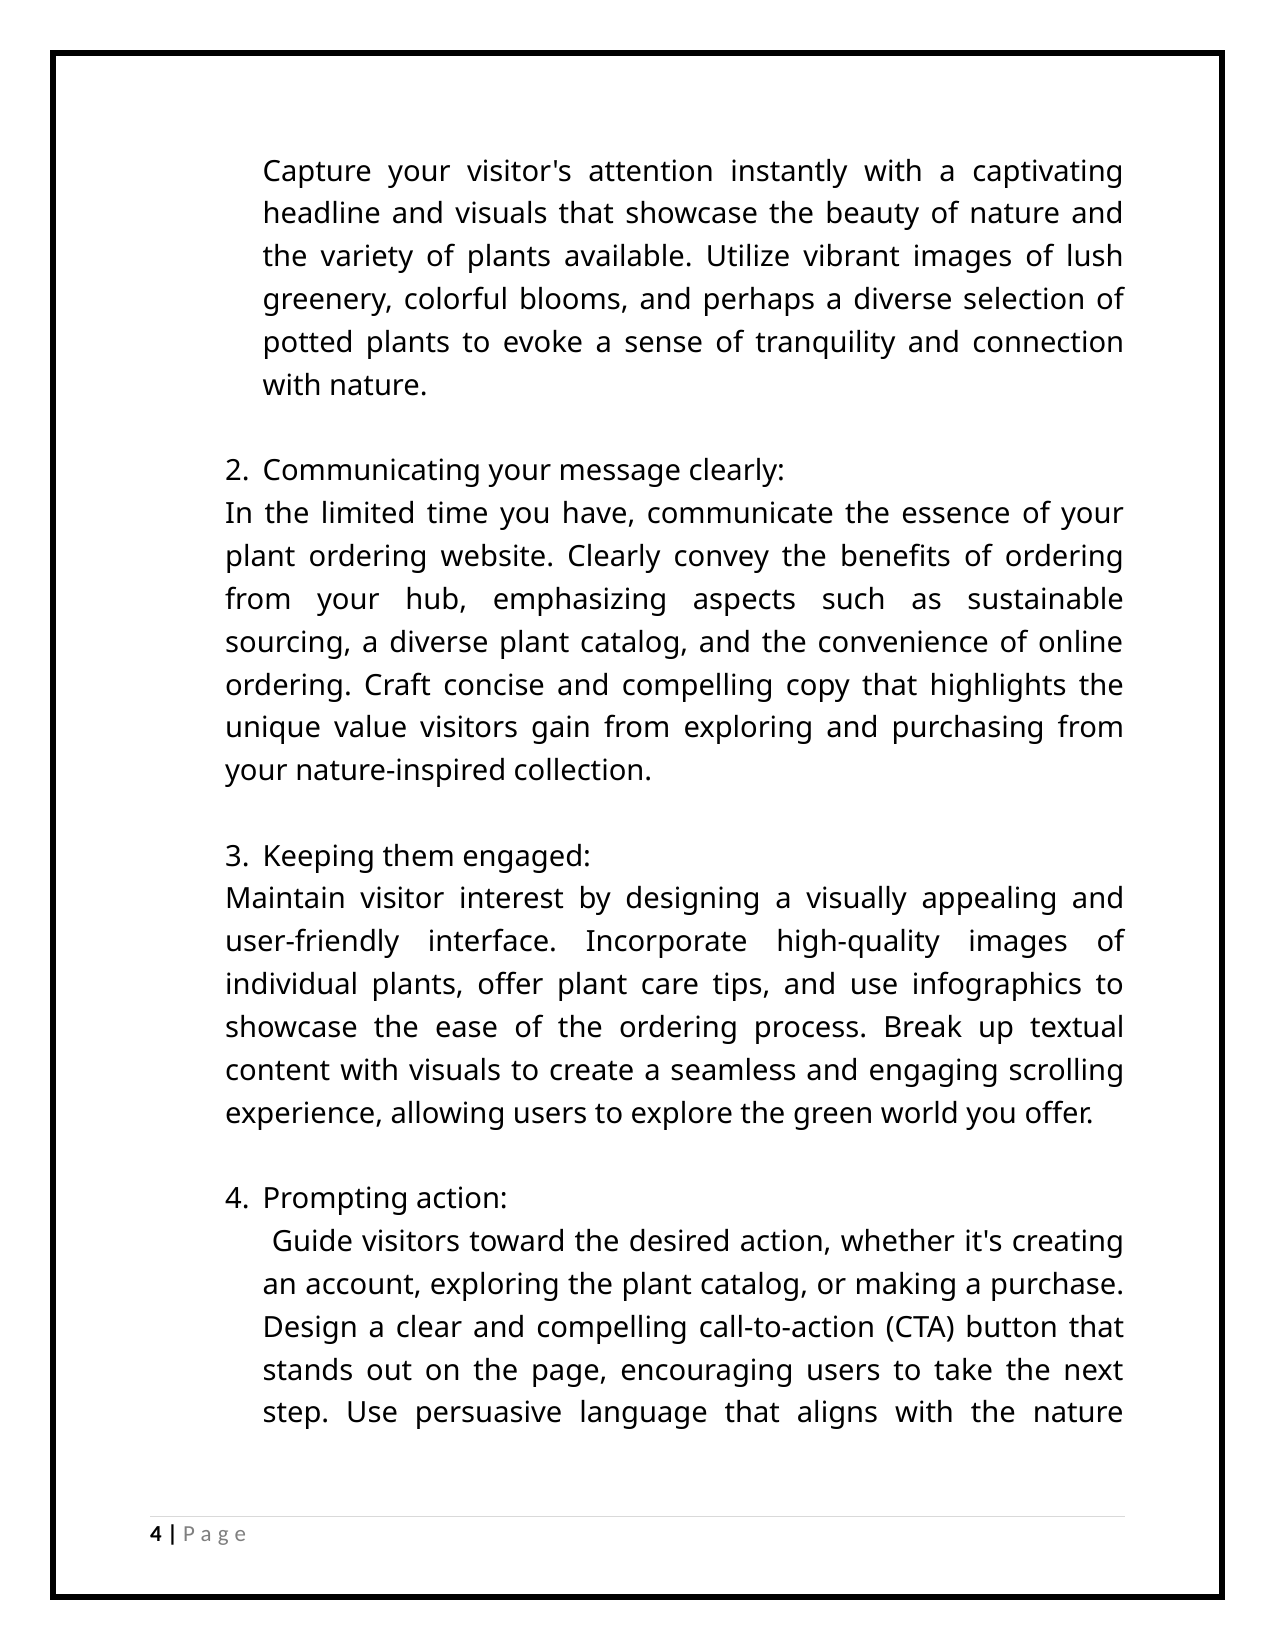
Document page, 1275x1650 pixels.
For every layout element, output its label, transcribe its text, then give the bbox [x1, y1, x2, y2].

list In the limited time you have, communicate the essence of your plant ordering website. Clearly convey the benefits of ordering from your hub, emphasizing aspects such as sustainable sourcing, a diverse plant catalog, and the convenience of online ordering. Craft concise and compelling copy that highlights the unique value visitors gain from exploring and purchasing from your nature-inspired collection. [225, 492, 1125, 789]
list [262, 1220, 1125, 1431]
list Maintain visitor interest by designing a visually appealing and user-friendly interface. Incorporate high-quality images of individual plants, offer plant care tips, and use infographics to showcase the ease of the ordering process. Break up textual content with visuals to create a seamless and engaging scrolling experience, allowing users to explore the green world you offer. [225, 878, 1125, 1132]
list Prompting action: [225, 1177, 1125, 1217]
list Keeping them engaged: [225, 835, 1125, 875]
list Communicating your message clearly: [225, 450, 1125, 489]
list Capture your visitor's attention instantly with a captivating headline and visuals that showcase the beauty of nature and the variety of plants available. Utilize vibrant images of lush greenery, colorful blooms, and perhaps a diverse selection of potted plants to evoke a sense of tranquility and connection with nature. [262, 150, 1125, 404]
